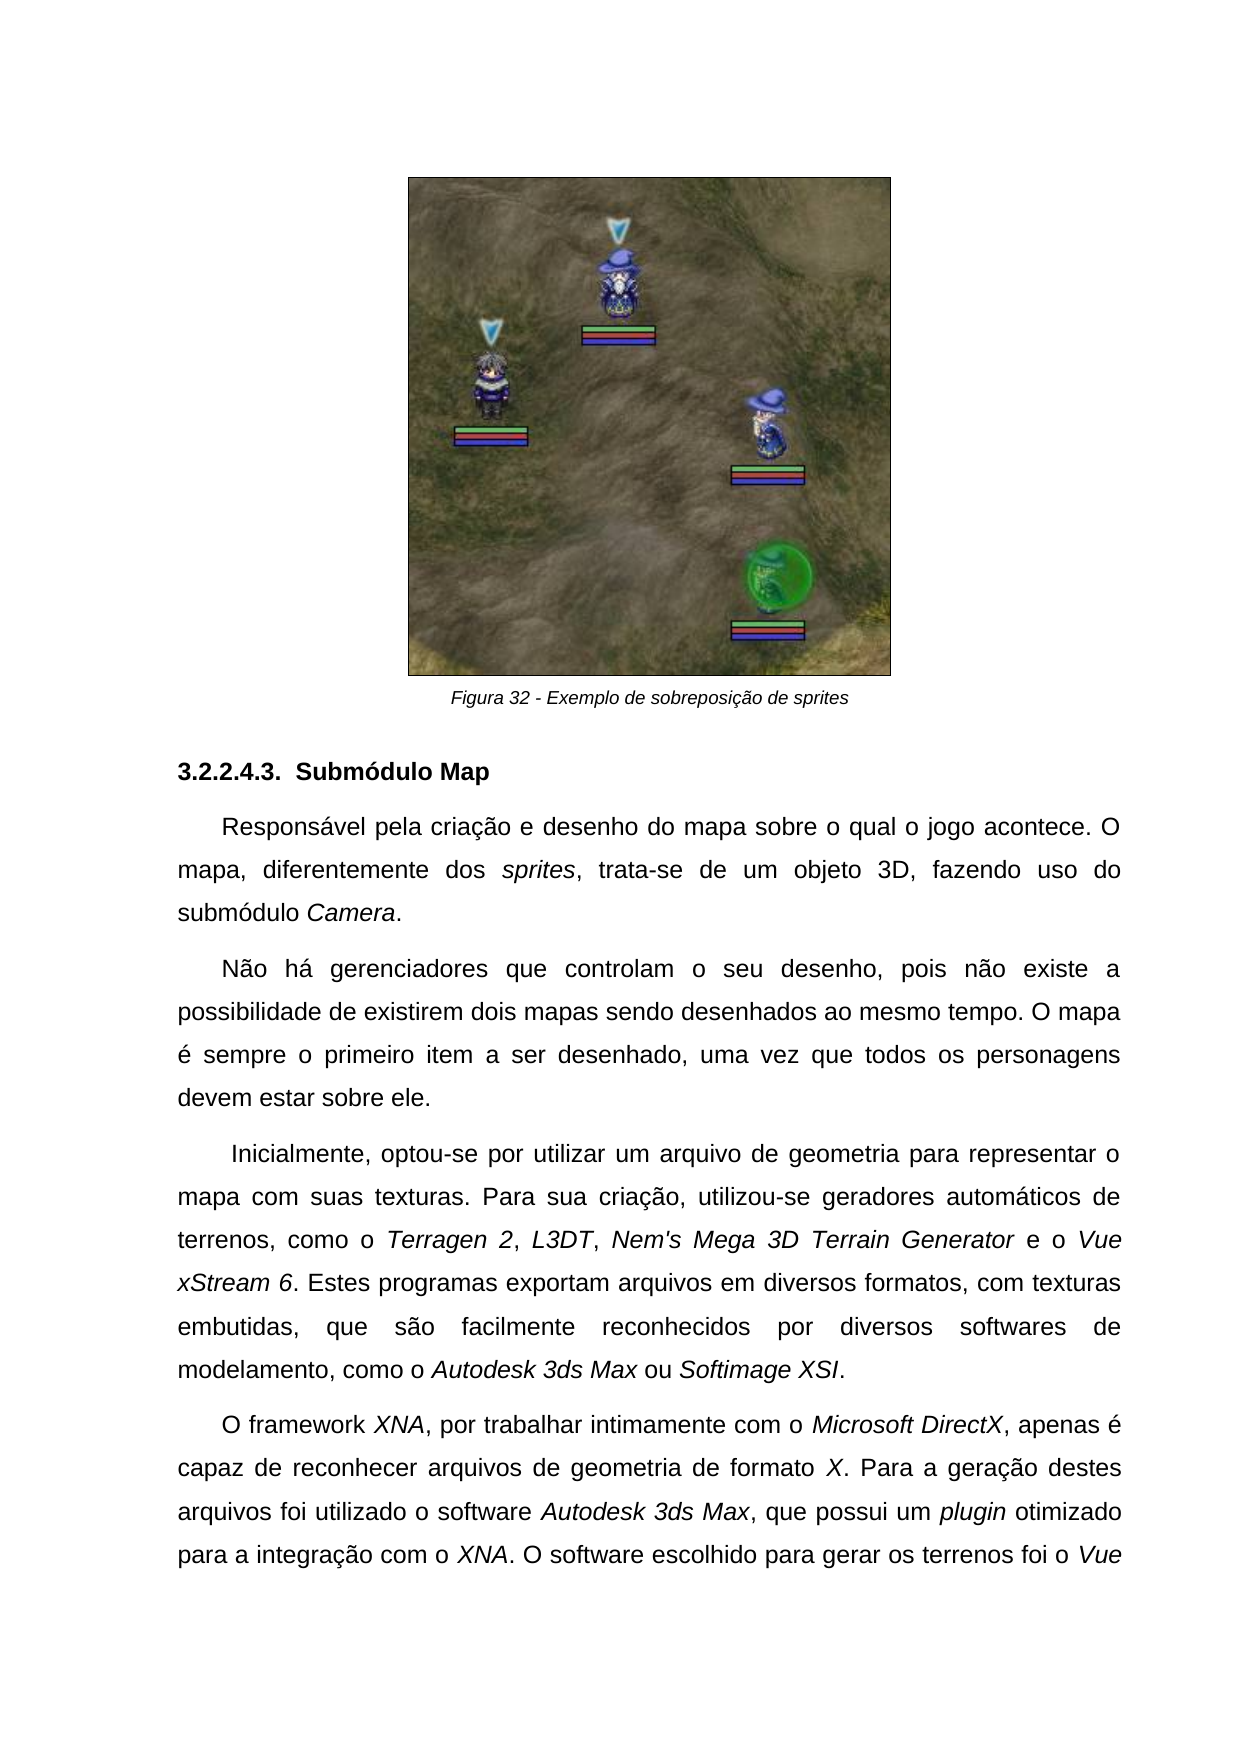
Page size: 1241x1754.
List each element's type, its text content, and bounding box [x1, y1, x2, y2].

text Inicialmente, optou-se por utilizar um arquivo de geometria para representar o mapa com suas texturas. Para sua criação, utilizou-se geradores automáticos de terrenos, como o Terragen 2, L3DT, Nem's Mega 3D Terrain Generator e o Vue xStream 6. Estes programas exportam arquivos em diversos formatos, com texturas embutidas, que são facilmente reconhecidos por diversos softwares de modelamento, como o Autodesk 3ds Max ou Softimage XSI. [177, 1139, 1122, 1383]
text Responsável pela criação e desenho do mapa sobre o qual o jogo acontece. O mapa, diferentemente dos sprites, trata-se de um objeto 3D, fazendo uso do submódulo Camera. [177, 812, 1122, 927]
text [177, 1410, 1122, 1568]
picture [409, 178, 890, 675]
text Não há gerenciadores que controlam o seu desenho, pois não existe a possibilidade de existirem dois mapas sendo desenhados ao mesmo tempo. O mapa é sempre o primeiro item a ser desenhado, uma vez que todos os personagens devem estar sobre ele. [177, 954, 1122, 1112]
subtitle Submódulo Map [177, 757, 1122, 785]
